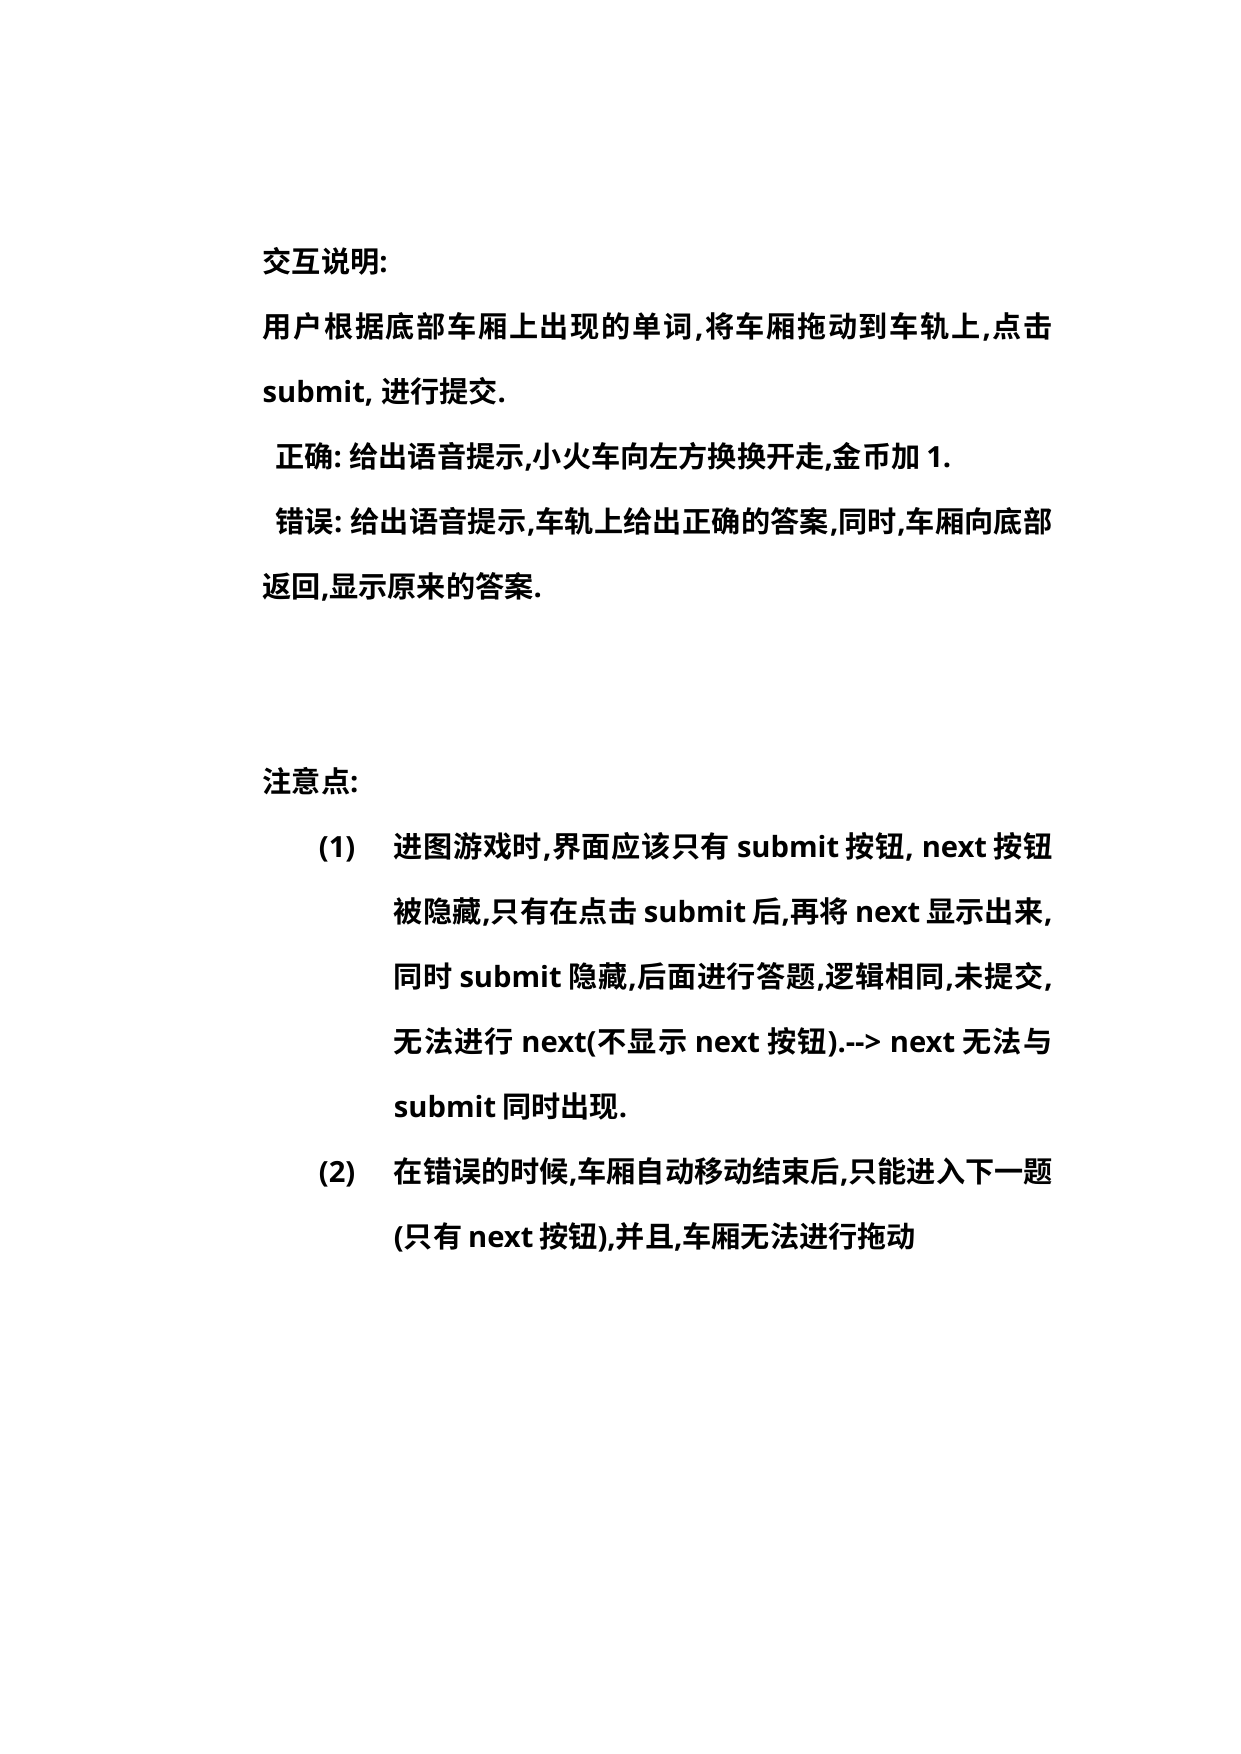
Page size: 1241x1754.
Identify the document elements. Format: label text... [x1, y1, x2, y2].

list 在错误的时候,车厢自动移动结束后,只能进入下一题(只有next按钮),并且,车厢无法进行拖动 [319, 1137, 1053, 1267]
list 正确: 给出语音提示,小火车向左方换换开走,金币加1. [262, 422, 1053, 487]
list 交互说明: [262, 227, 1053, 292]
list 错误: 给出语音提示,车轨上给出正确的答案,同时,车厢向底部返回,显示原来的答案. [262, 487, 1053, 617]
list 用户根据底部车厢上出现的单词,将车厢拖动到车轨上,点击 submit, 进行提交. [262, 292, 1053, 422]
list 进图游戏时,界面应该只有submit按钮, next按钮被隐藏,只有在点击submit后,再将next显示出来,同时submit隐藏,后面进行答题,逻辑相同,未提交,无法进行next(不显示next按钮).--> next无法与submit同时出现. [319, 812, 1053, 1137]
list 注意点: [262, 747, 1053, 812]
